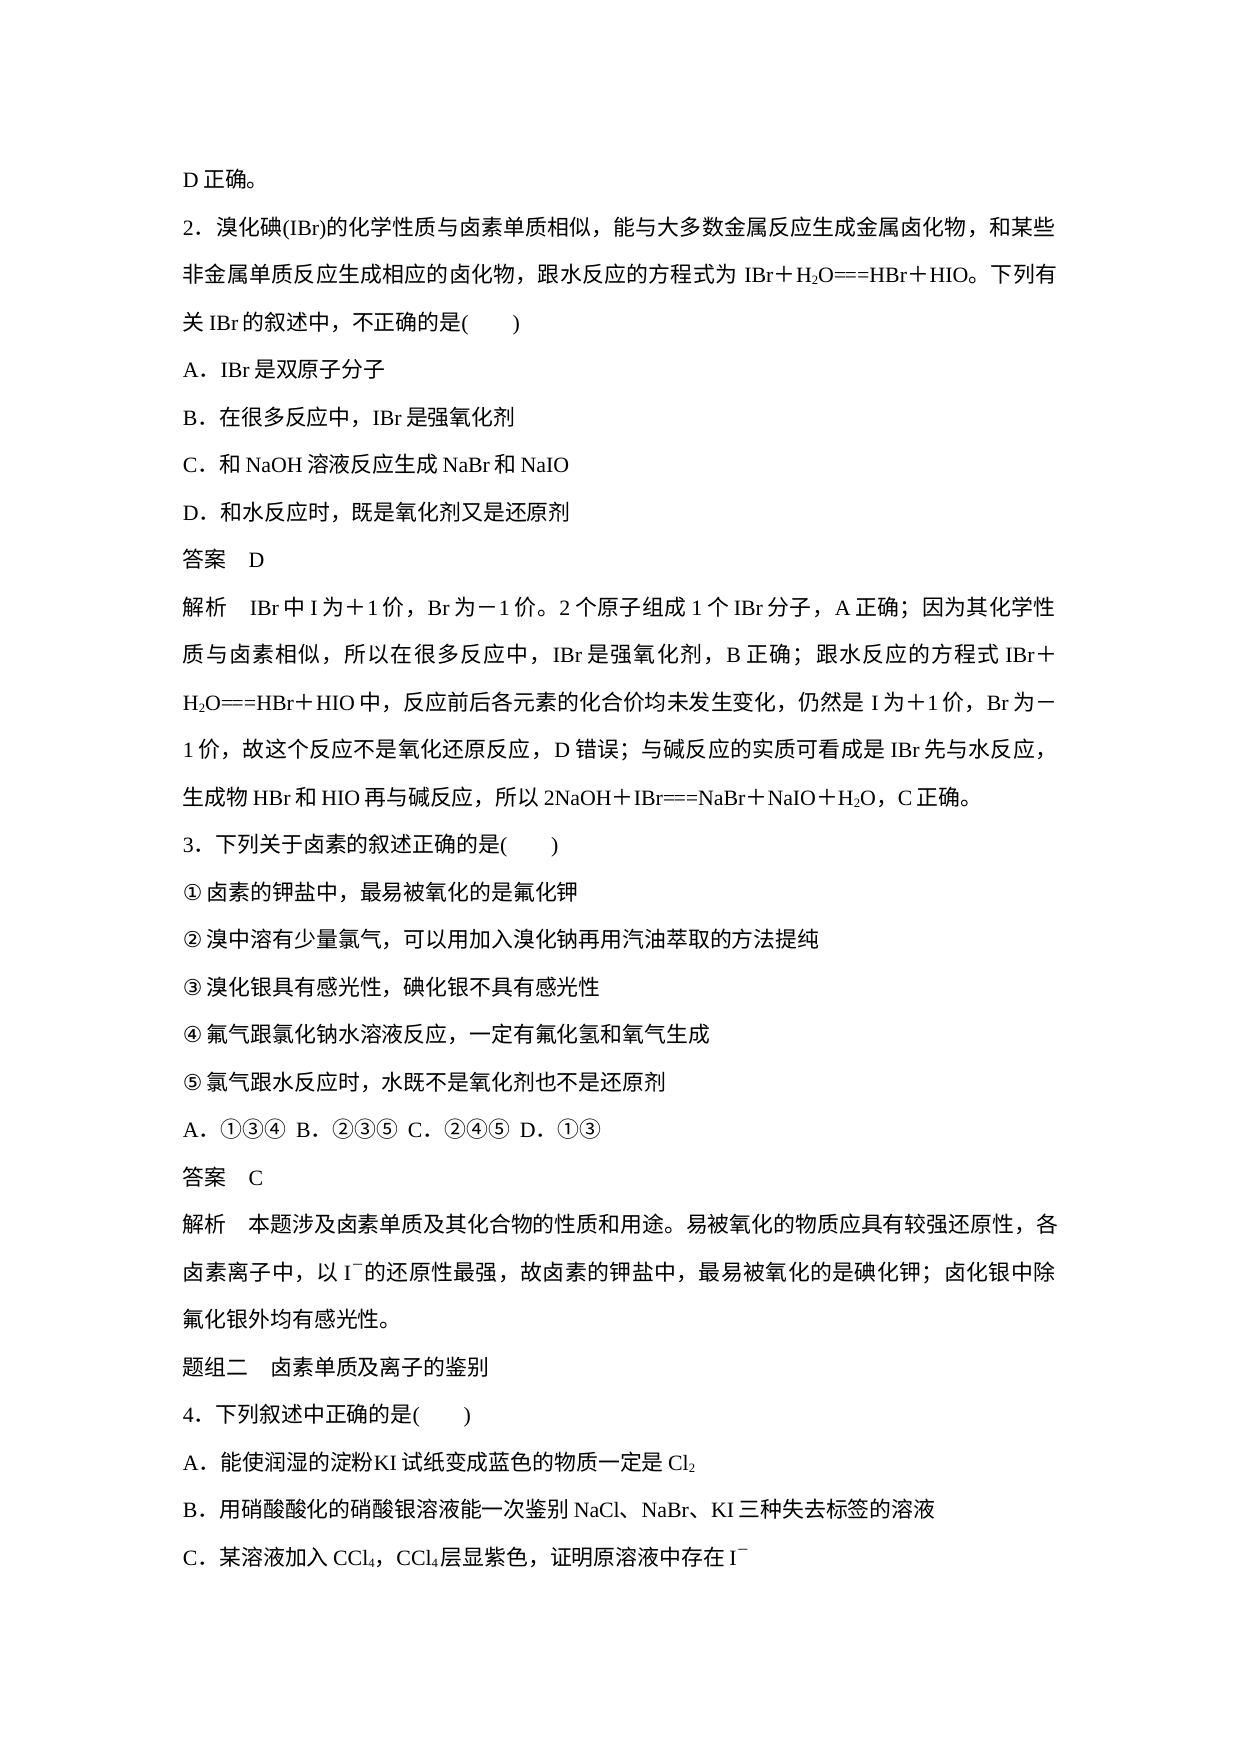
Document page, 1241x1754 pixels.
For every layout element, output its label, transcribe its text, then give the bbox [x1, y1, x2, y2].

text B．用硝酸酸化的硝酸银溶液能一次鉴别NaCl、NaBr、KI三种失去标签的溶液 [183, 1492, 1058, 1524]
text ⑤氯气跟水反应时，水既不是氧化剂也不是还原剂 [183, 1065, 1058, 1097]
text ①卤素的钾盐中，最易被氧化的是氟化钾 [183, 874, 1058, 906]
text 解析 本题涉及卤素单质及其化合物的性质和用途。易被氧化的物质应具有较强还原性，各卤素离子中，以I－的还原性最强，故卤素的钾盐中，最易被氧化的是碘化钾；卤化银中除氟化银外均有感光性。 [183, 1207, 1058, 1334]
text B．在很多反应中，IBr是强氧化剂 [183, 399, 1058, 431]
text C．和NaOH溶液反应生成NaBr和NaIO [183, 447, 1058, 479]
text ②溴中溶有少量氯气，可以用加入溴化钠再用汽油萃取的方法提纯 [183, 922, 1058, 954]
text ④氟气跟氯化钠水溶液反应，一定有氟化氢和氧气生成 [183, 1017, 1058, 1049]
text 答案 C [183, 1160, 1058, 1192]
text 题组二 卤素单质及离子的鉴别 [183, 1350, 1058, 1382]
text A．能使润湿的淀粉­KI试纸变成蓝色的物质一定是Cl2 [183, 1445, 1058, 1477]
text A．①③④ B．②③⑤ C．②④⑤ D．①③ [183, 1112, 1058, 1144]
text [183, 162, 1058, 194]
text 答案 D [183, 542, 1058, 574]
text C．某溶液加入CCl4，CCl4层显紫色，证明原溶液中存在I－ [183, 1540, 1058, 1572]
text 4．下列叙述中正确的是( ) [183, 1397, 1058, 1429]
text A．IBr是双原子分子 [183, 352, 1058, 384]
text 2．溴化碘(IBr)的化学性质与卤素单质相似，能与大多数金属反应生成金属卤化物，和某些非金属单质反应生成相应的卤化物，跟水反应的方程式为IBr＋H2O===HBr＋HIO。下列有关IBr的叙述中，不正确的是( ) [183, 209, 1058, 336]
text 解析 IBr中I为＋1价，Br为－1价。2个原子组成1个IBr分子，A正确；因为其化学性质与卤素相似，所以在很多反应中，IBr是强氧化剂，B正确；跟水反应的方程式IBr＋H2O===HBr＋HIO中，反应前后各元素的化合价均未发生变化，仍然是I为＋1价，Br为－1价，故这个反应不是氧化还原反应，D错误；与碱反应的实质可看成是IBr先与水反应，生成物HBr和HIO再与碱反应，所以2NaOH＋IBr===NaBr＋NaIO＋H2O，C正确。 [183, 589, 1058, 811]
text 3．下列关于卤素的叙述正确的是( ) [183, 827, 1058, 859]
text ③溴化银具有感光性，碘化银不具有感光性 [183, 970, 1058, 1001]
text D．和水反应时，既是氧化剂又是还原剂 [183, 494, 1058, 526]
